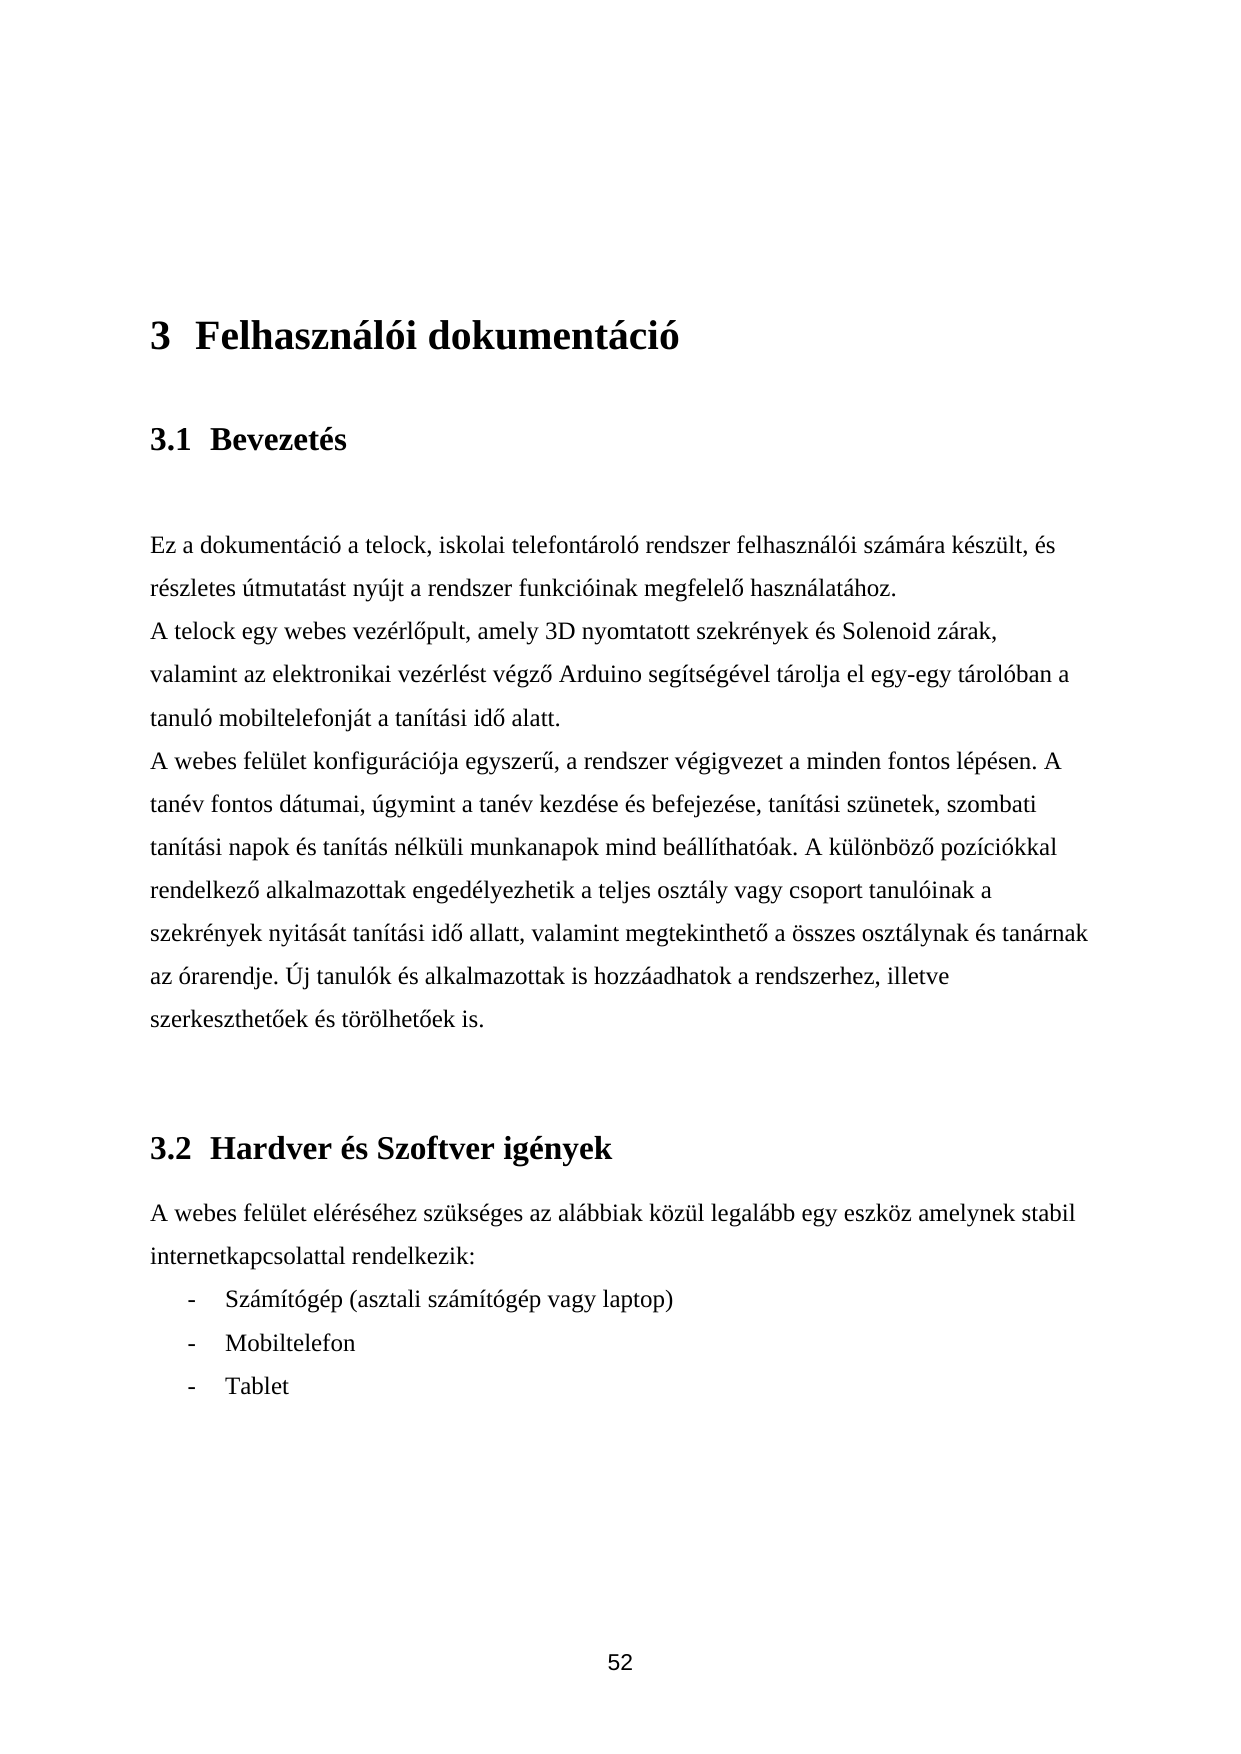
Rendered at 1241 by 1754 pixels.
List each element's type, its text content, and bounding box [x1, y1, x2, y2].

list Mobiltelefon [187, 1328, 1090, 1356]
list Számítógép (asztali számítógép vagy laptop) [187, 1284, 1090, 1313]
subtitle Hardver és Szoftver igények [150, 1128, 1090, 1167]
text A webes felület eléréséhez szükséges az alábbiak közül legalább egy eszköz amelynek stabil internetkapcsolattal rendelkezik: [150, 1198, 1090, 1270]
subtitle Bevezetés [150, 419, 1090, 458]
list Tablet [187, 1371, 1090, 1399]
subtitle Felhasználói dokumentáció [150, 310, 1090, 358]
text A telock egy webes vezérlőpult, amely 3D nyomtatott szekrények és Solenoid zárak, valamint az elektronikai vezérlést végző Arduino segítségével tárolja el egy-egy tárolóban a tanuló mobiltelefonját a tanítási idő alatt. [150, 616, 1090, 731]
text A webes felület konfigurációja egyszerű, a rendszer végigvezet a minden fontos lépésen. A tanév fontos dátumai, úgymint a tanév kezdése és befejezése, tanítási szünetek, szombati tanítási napok és tanítás nélküli munkanapok mind beállíthatóak. A különböző pozíciókkal rendelkező alkalmazottak engedélyezhetik a teljes osztály vagy csoport tanulóinak a szekrények nyitását tanítási idő allatt, valamint megtekinthető a összes osztálynak és tanárnak az órarendje. Új tanulók és alkalmazottak is hozzáadhatok a rendszerhez, illetve szerkeszthetőek és törölhetőek is. [150, 746, 1090, 1033]
text Ez a dokumentáció a telock, iskolai telefontároló rendszer felhasználói számára készült, és részletes útmutatást nyújt a rendszer funkcióinak megfelelő használatához. [150, 489, 1090, 602]
